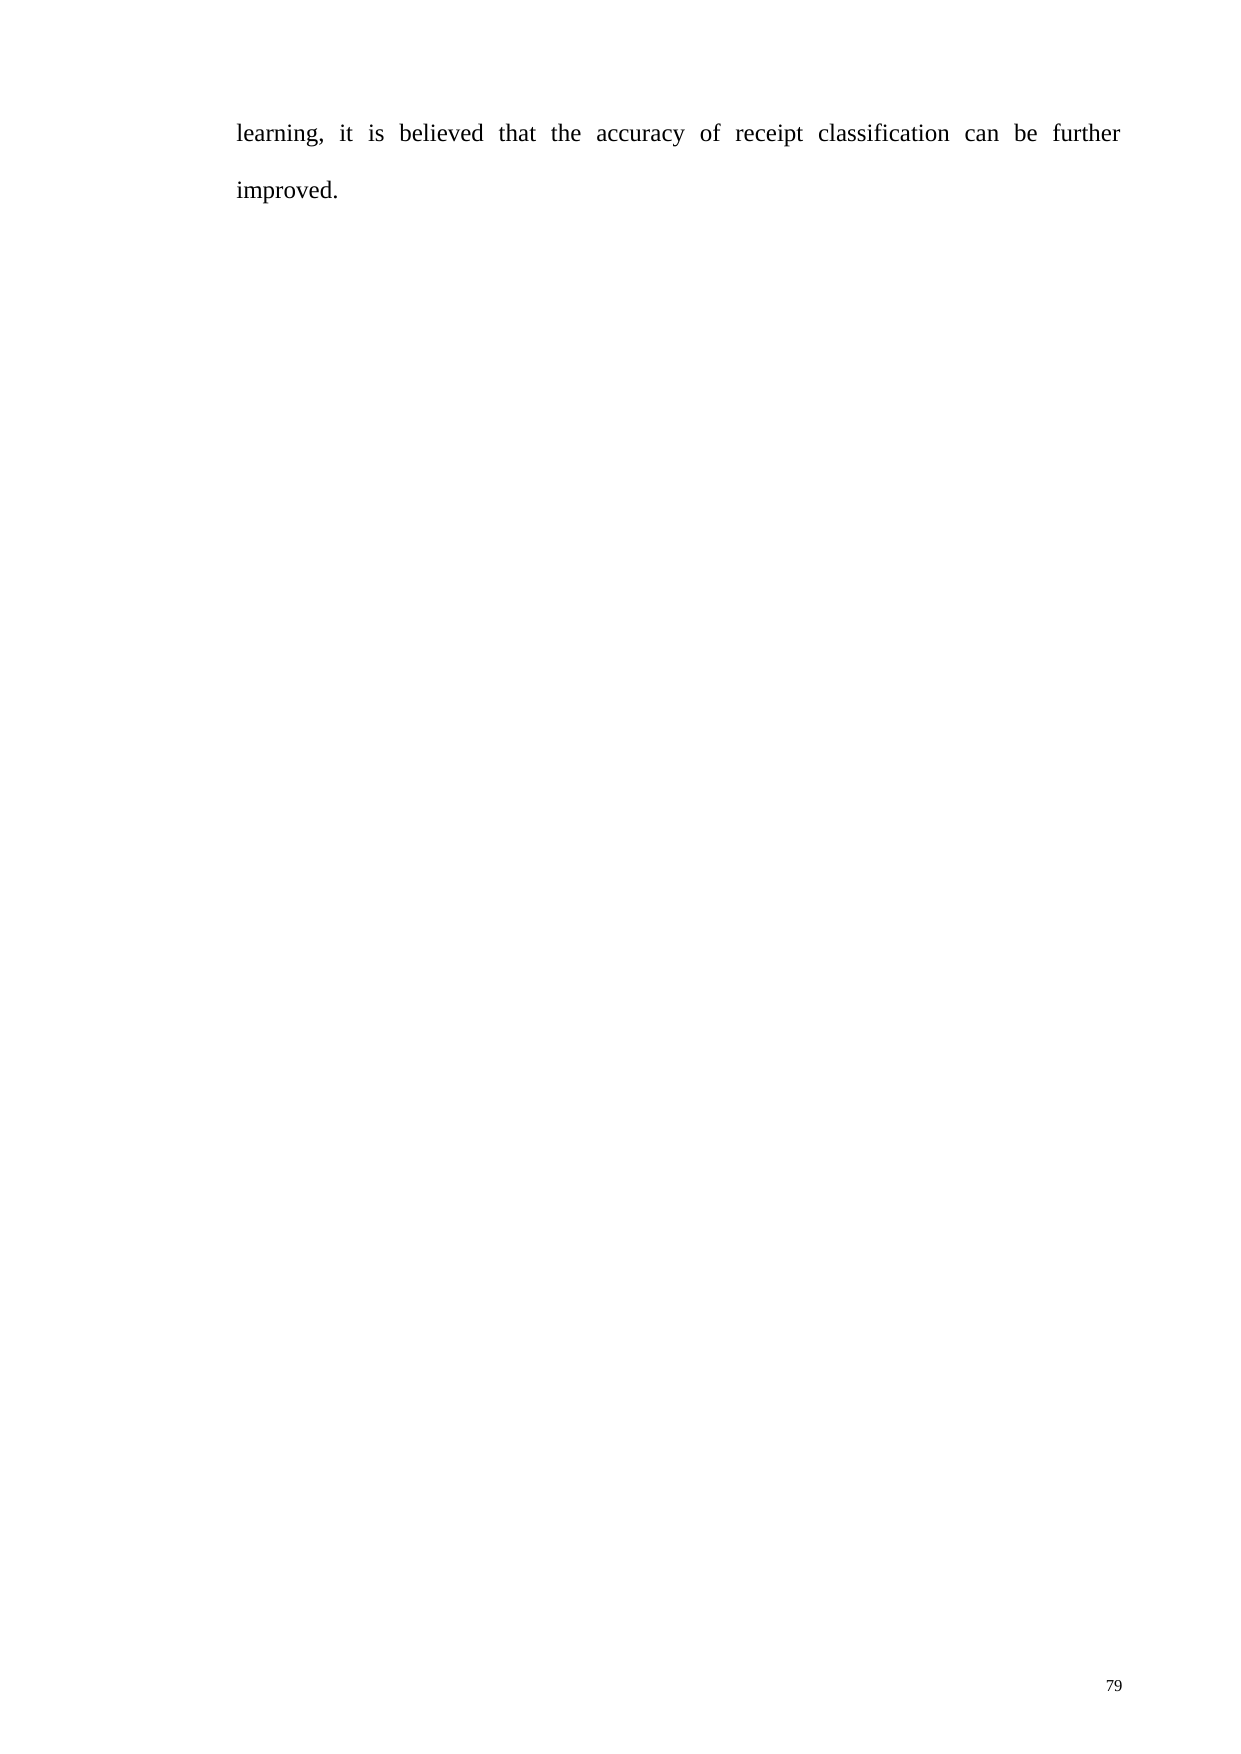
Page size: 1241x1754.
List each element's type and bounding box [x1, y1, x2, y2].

text [236, 118, 1122, 204]
